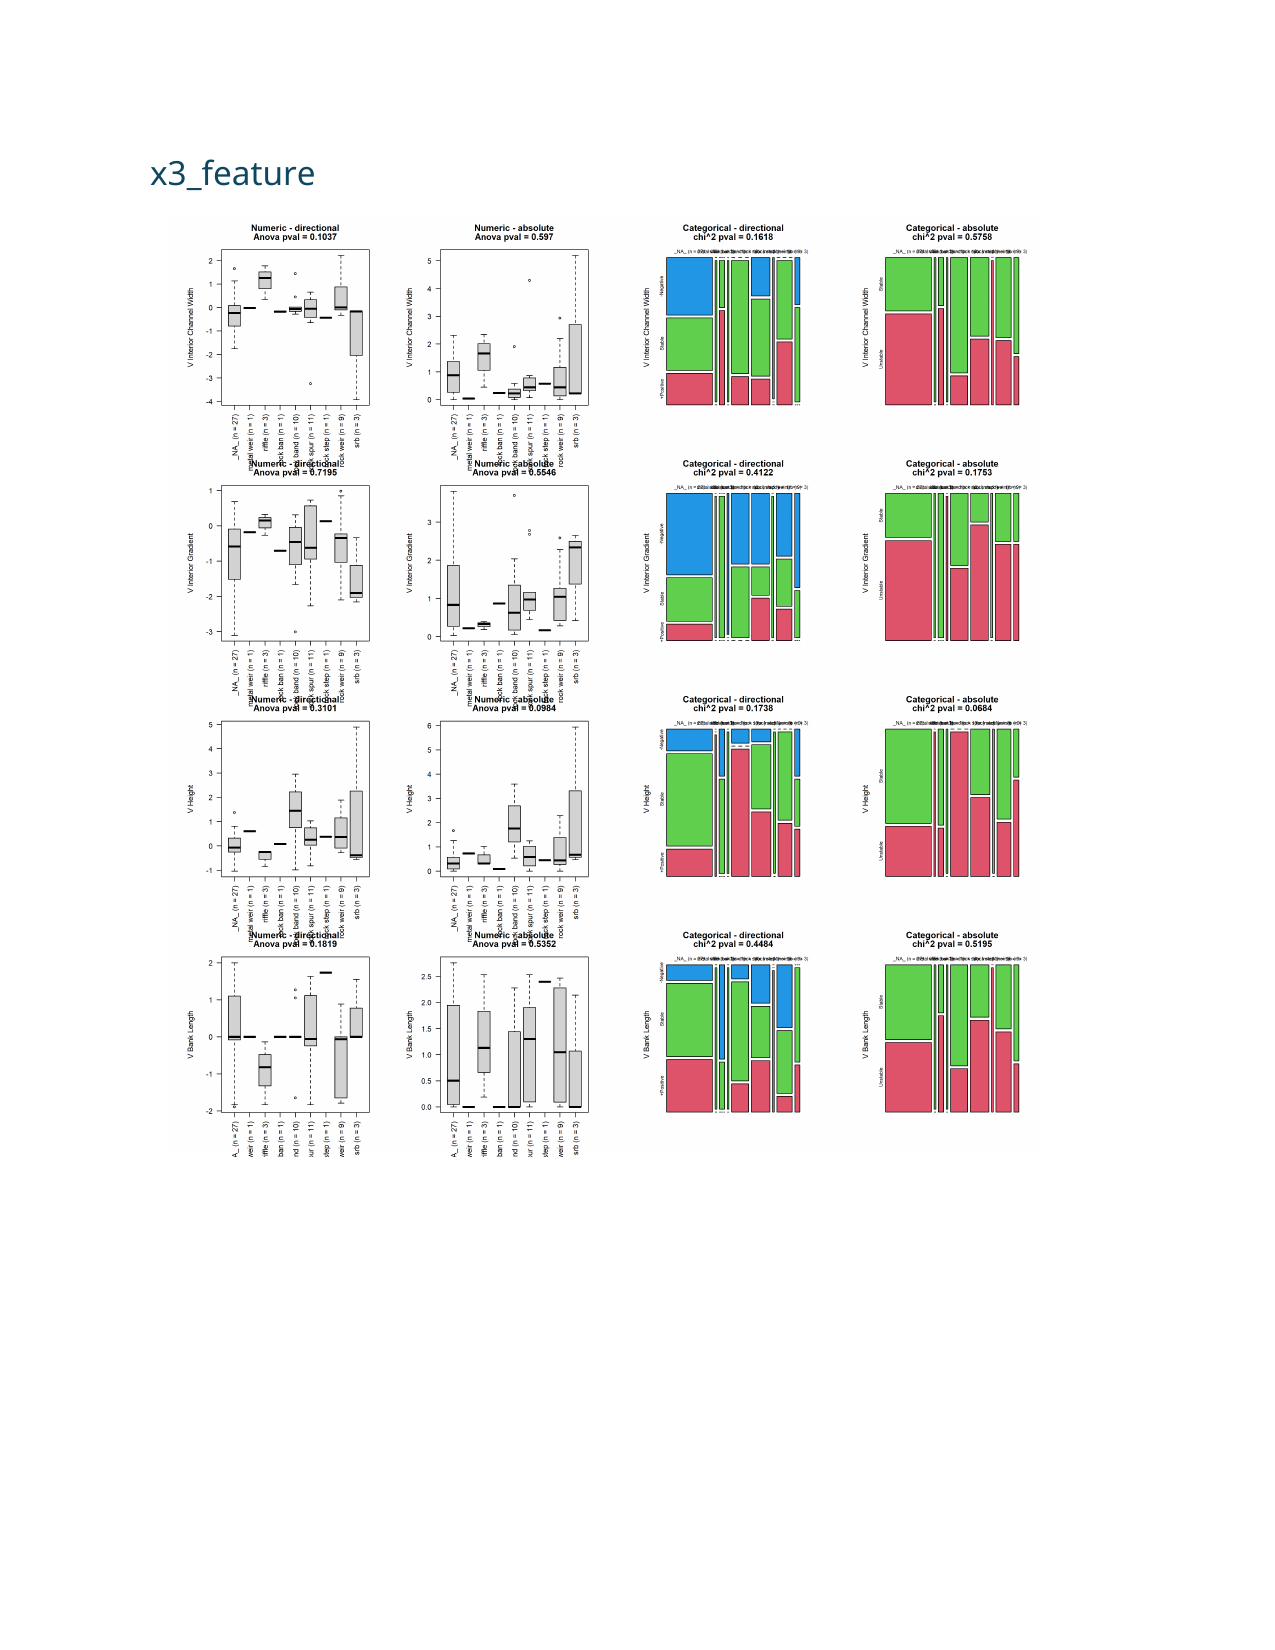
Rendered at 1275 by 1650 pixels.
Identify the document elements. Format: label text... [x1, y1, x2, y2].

subtitle x3_feature [150, 150, 1125, 195]
picture [168, 214, 1044, 1157]
